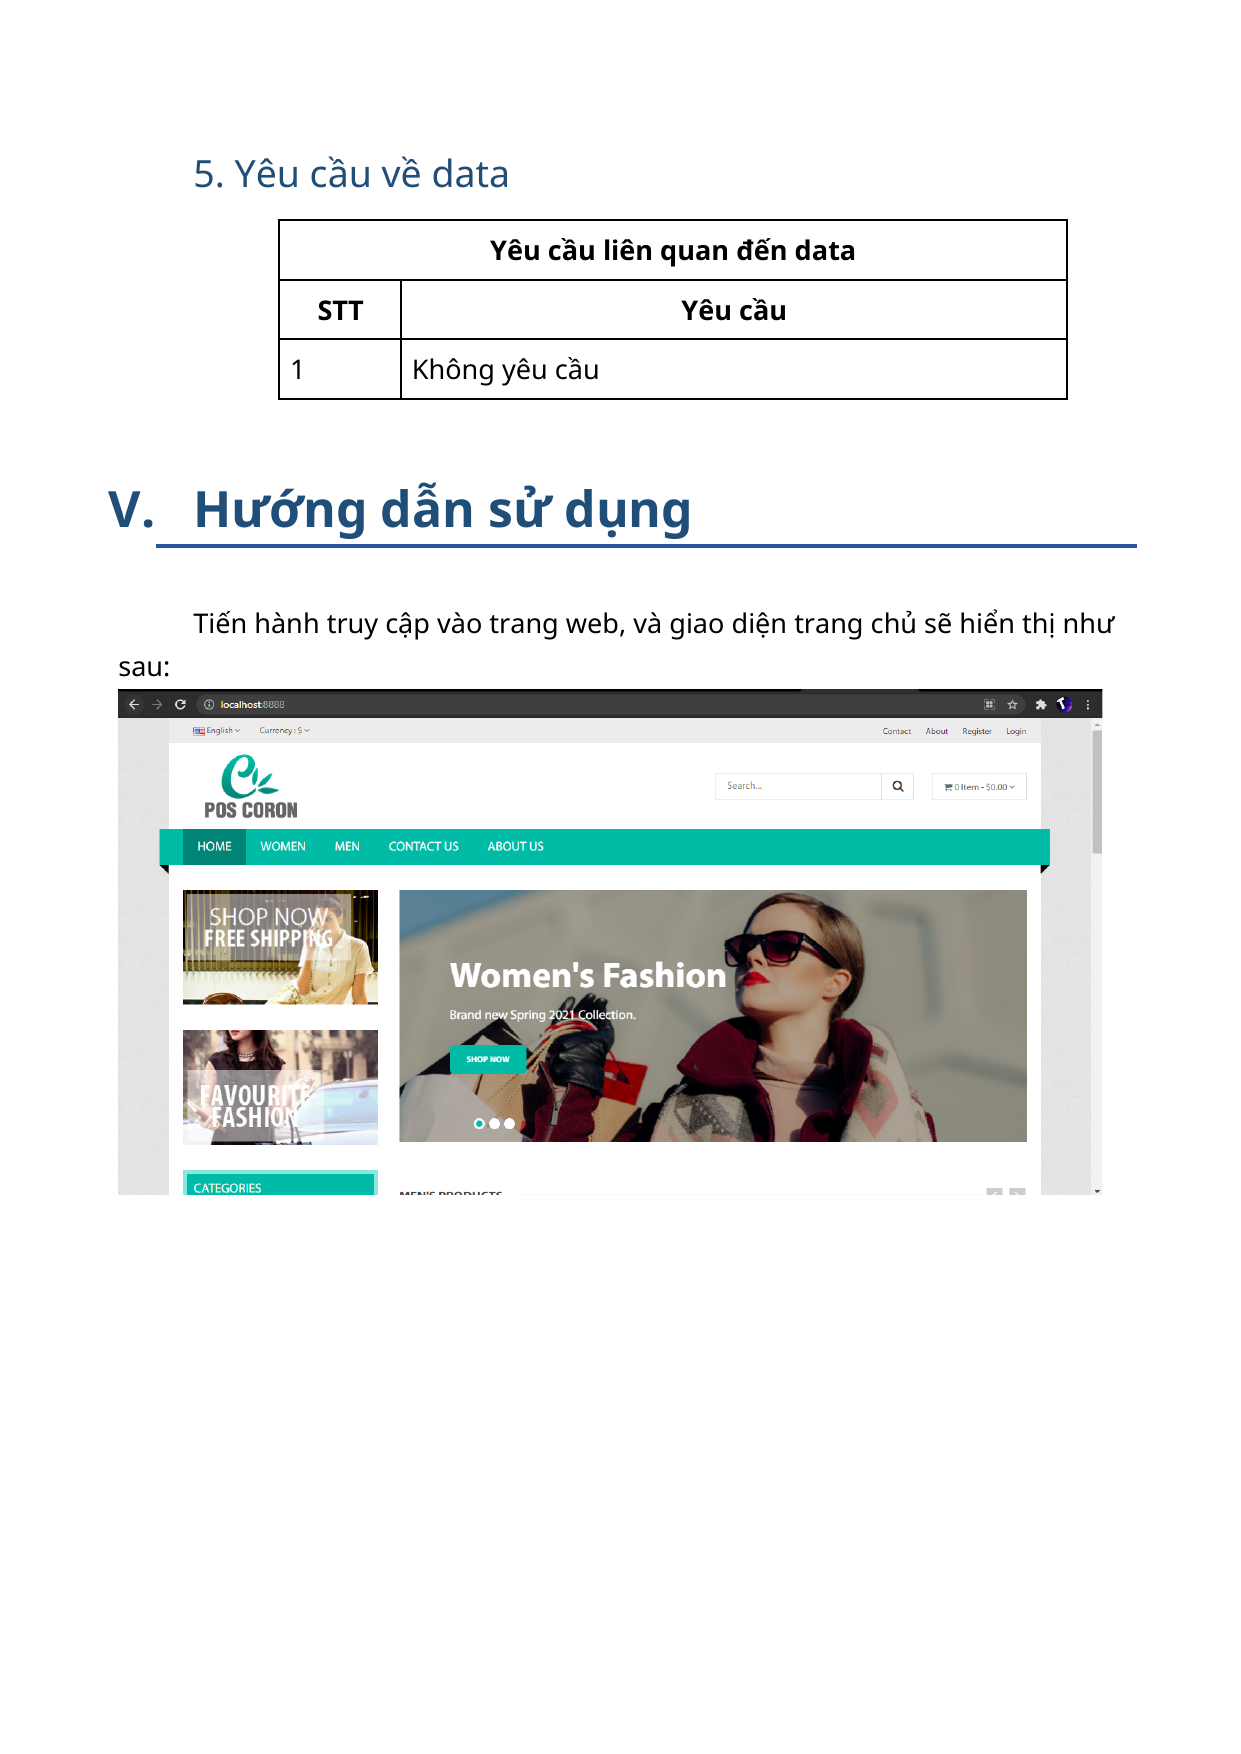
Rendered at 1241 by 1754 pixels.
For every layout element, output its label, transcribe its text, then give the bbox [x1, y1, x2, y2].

table_cell Yêu cầu [402, 281, 1066, 338]
picture [118, 689, 1103, 1195]
table_header Yêu cầu liên quan đến data [280, 221, 1066, 278]
table_cell Không yêu cầu [402, 340, 1066, 398]
subtitle 5. Yêu cầu về data [193, 148, 1137, 199]
text Tiến hành truy cập vào trang web, và giao diện trang chủ sẽ hiển thị như sau: [118, 605, 1137, 684]
table_cell STT [280, 281, 400, 338]
subtitle Hướng dẫn sử dụng [156, 474, 1137, 544]
table_cell 1 [280, 340, 400, 398]
